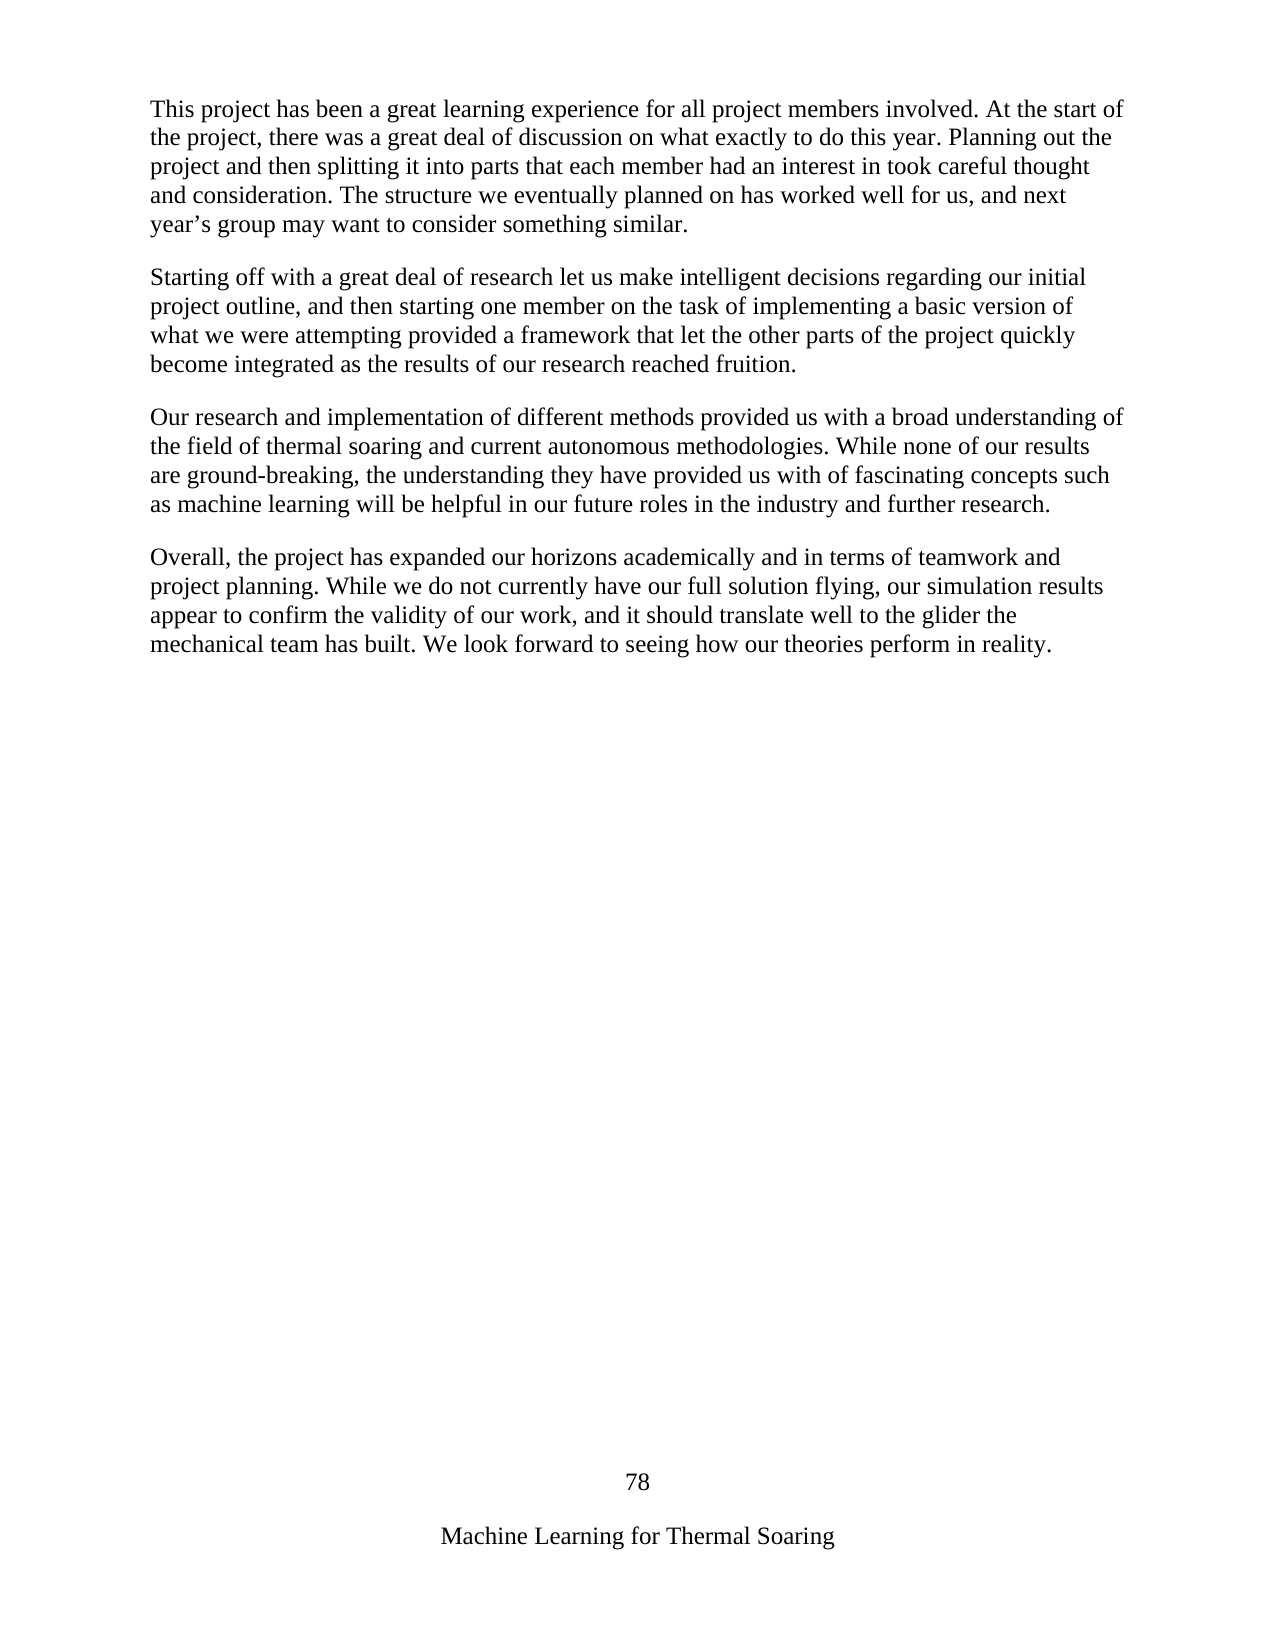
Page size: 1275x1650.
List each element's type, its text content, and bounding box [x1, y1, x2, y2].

text Starting off with a great deal of research let us make intelligent decisions regarding our initial project outline, and then starting one member on the task of implementing a basic version of what we were attempting provided a framework that let the other parts of the project quickly become integrated as the results of our research reached fruition. [150, 262, 1125, 377]
text This project has been a great learning experience for all project members involved. At the start of the project, there was a great deal of discussion on what exactly to do this year. Planning out the project and then splitting it into parts that each member had an interest in took careful thought and consideration. The structure we eventually planned on has worked well for us, and next year’s group may want to consider something similar. [150, 94, 1125, 237]
text Overall, the project has expanded our horizons academically and in terms of teamwork and project planning. While we do not currently have our full solution flying, our simulation results appear to confirm the validity of our work, and it should translate well to the glider the mechanical team has built. We look forward to seeing how our theories perform in reality. [150, 542, 1125, 657]
text Our research and implementation of different methods provided us with a broad understanding of the field of thermal soaring and current autonomous methodologies. While none of our results are ground-breaking, the understanding they have provided us with of fascinating concepts such as machine learning will be helpful in our future roles in the industry and further research. [150, 402, 1125, 517]
